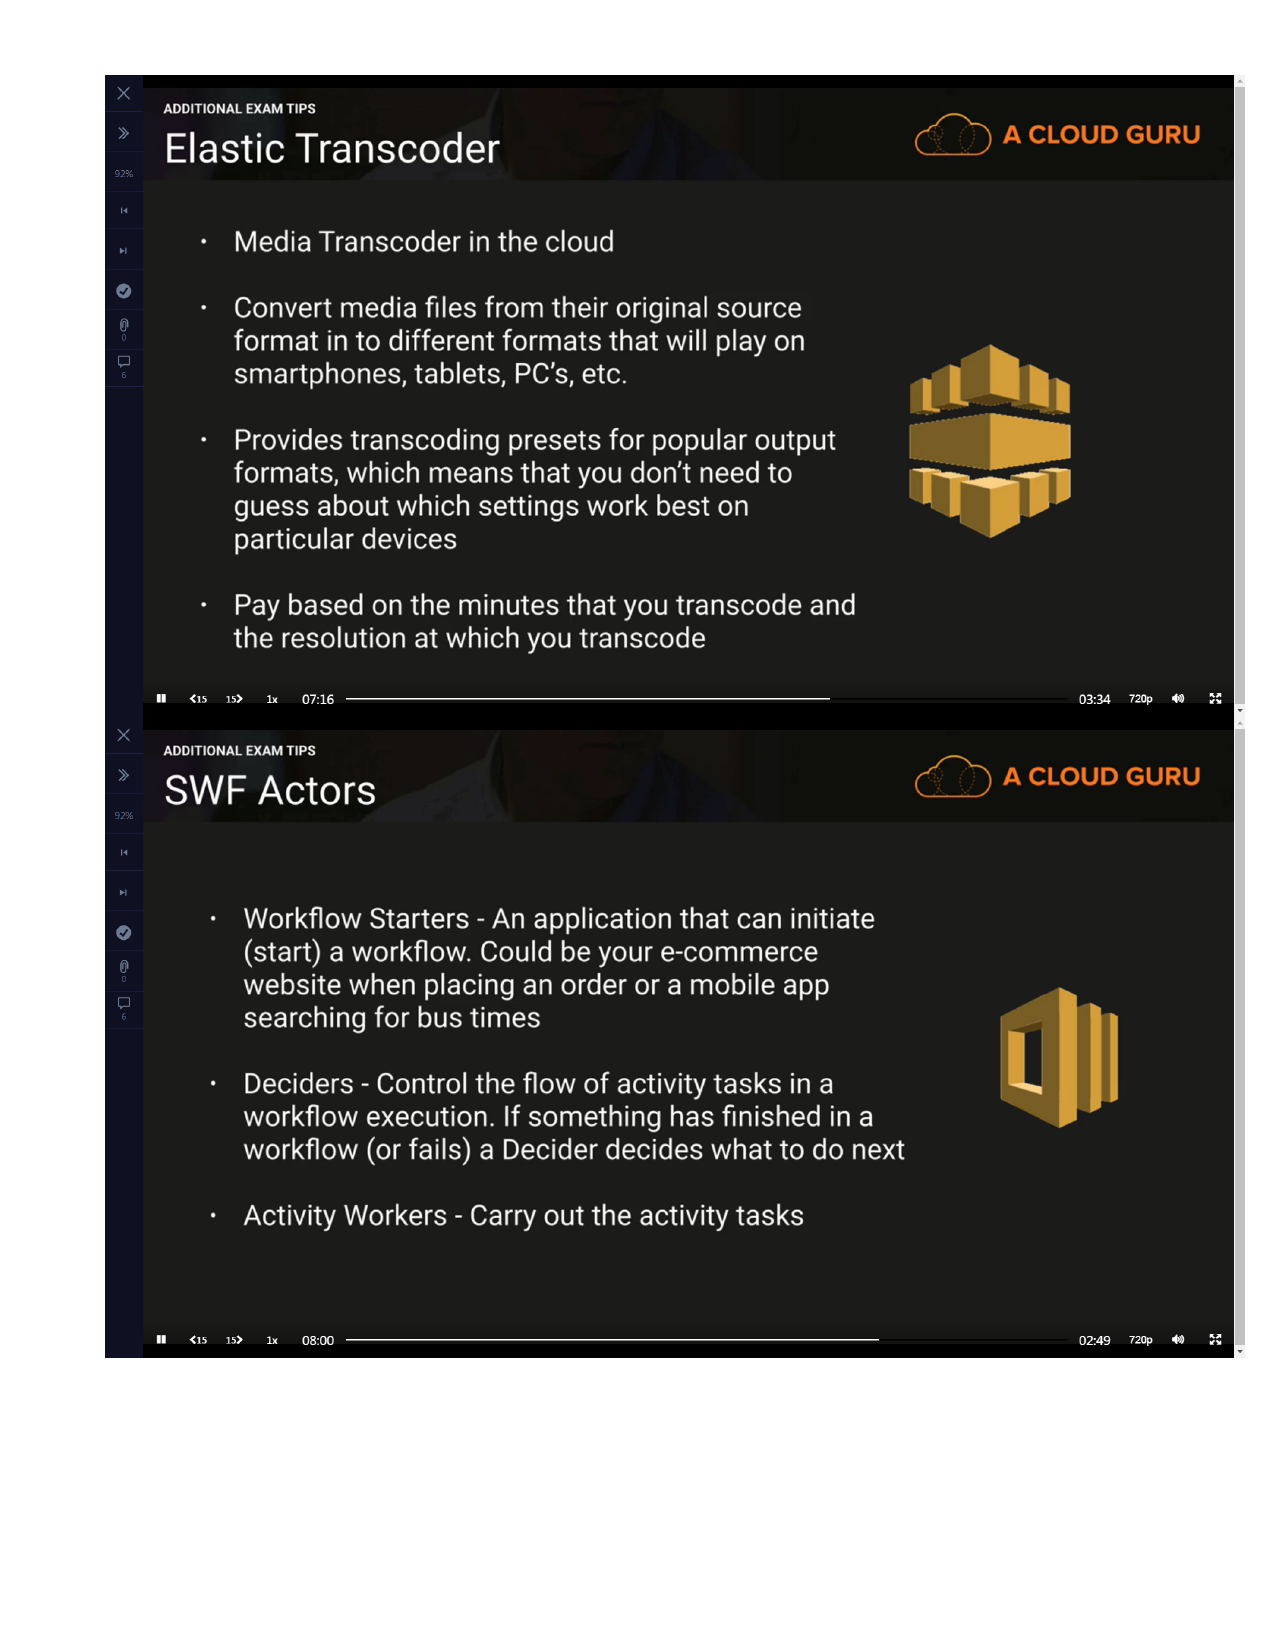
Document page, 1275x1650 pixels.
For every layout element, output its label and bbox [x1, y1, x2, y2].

picture [105, 75, 1245, 1358]
